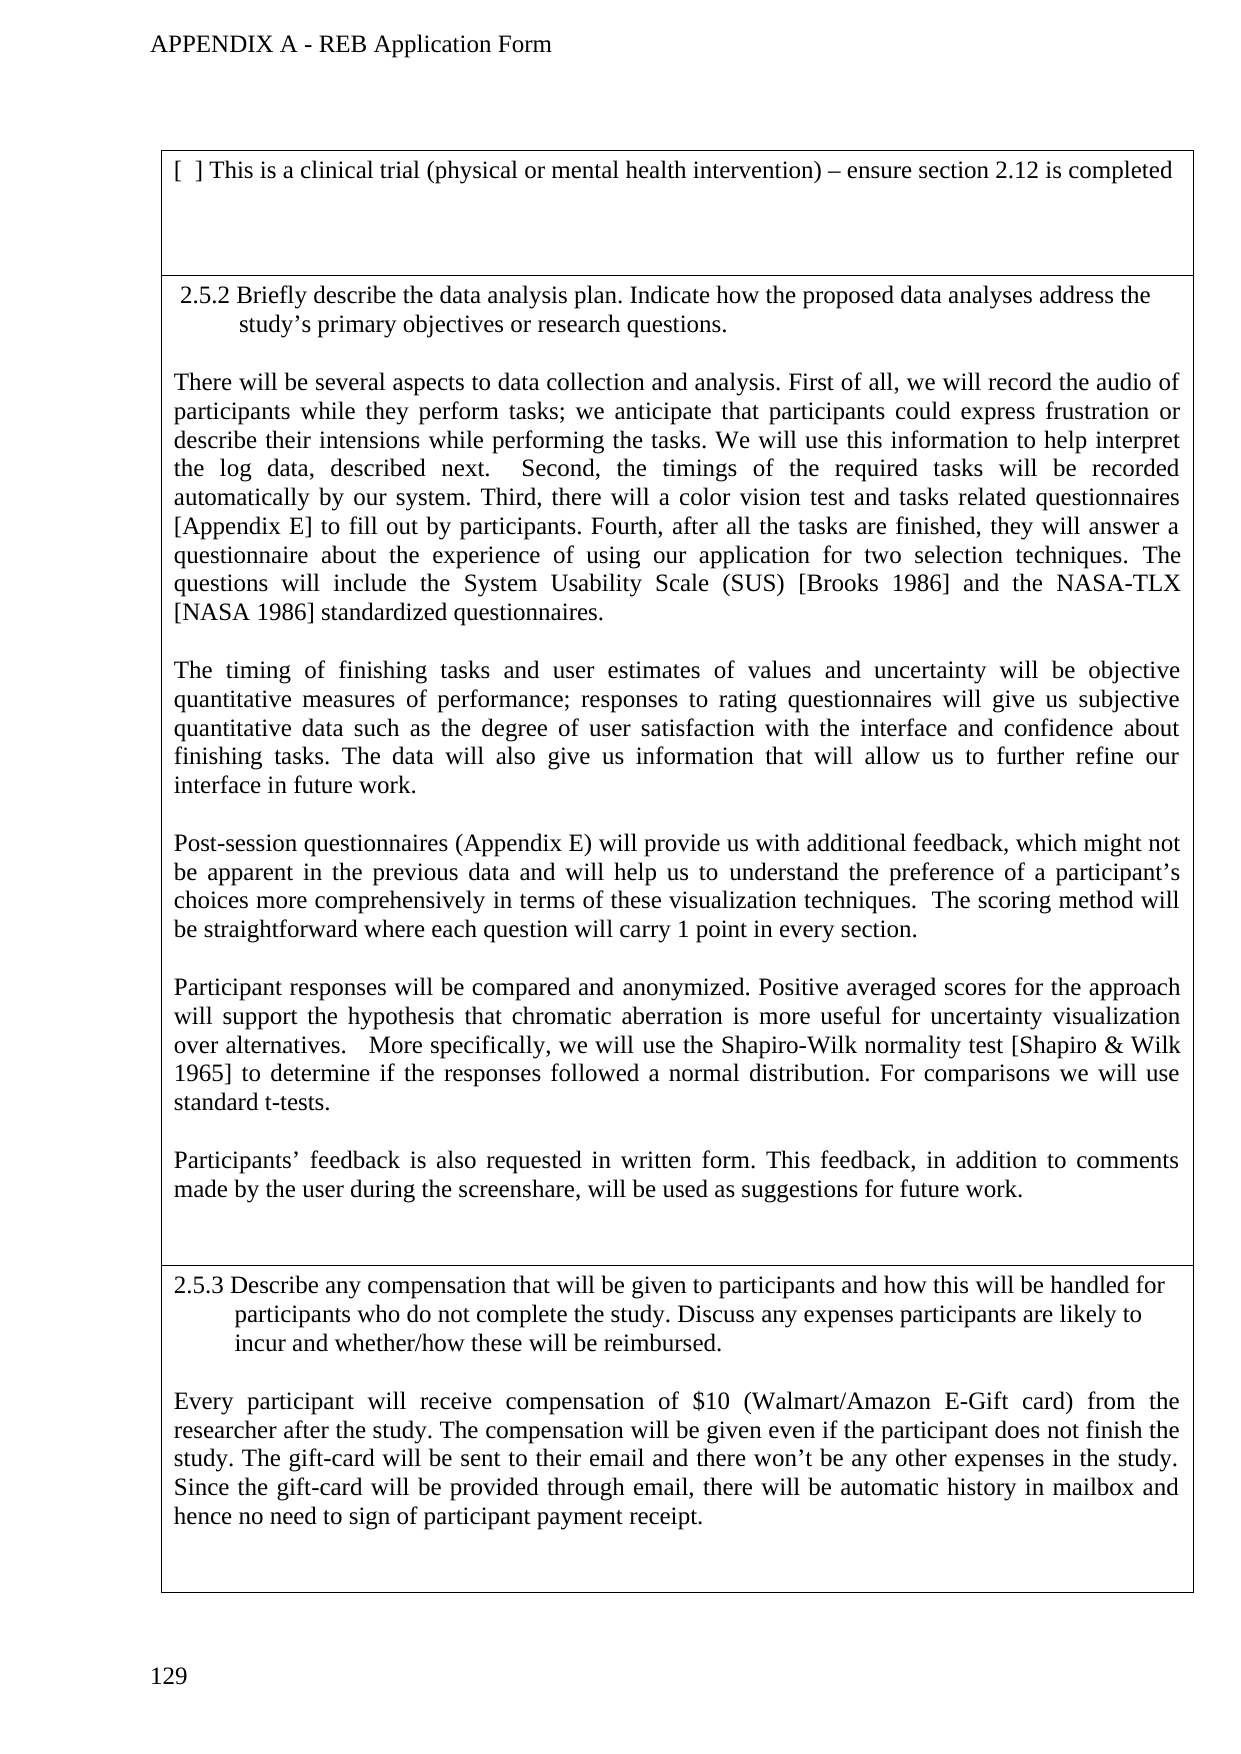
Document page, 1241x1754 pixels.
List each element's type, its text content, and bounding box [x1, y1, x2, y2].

table_cell 2.5.2 Briefly describe the data analysis plan. Indicate how the proposed data analyses address the study’s primary objectives or research questions. There will be several aspects to data collection and analysis. First of all, we will record the audio of participants while they perform tasks; we anticipate that participants could express frustration or describe their intensions while performing the tasks. We will use this information to help interpret the log data, described next. Second, the timings of the required tasks will be recorded automatically by our system. Third, there will a color vision test and tasks related questionnaires [Appendix E] to fill out by participants. Fourth, after all the tasks are finished, they will answer a questionnaire about the experience of using our application for two selection techniques. The questions will include the System Usability Scale (SUS) [Brooks 1986] and the NASA-TLX [NASA 1986] standardized questionnaires. The timing of finishing tasks and user estimates of values and uncertainty will be objective quantitative measures of performance; responses to rating questionnaires will give us subjective quantitative data such as the degree of user satisfaction with the interface and confidence about finishing tasks. The data will also give us information that will allow us to further refine our interface in future work. Post-session questionnaires (Appendix E) will provide us with additional feedback, which might not be apparent in the previous data and will help us to understand the preference of a participant’s choices more comprehensively in terms of these visualization techniques. The scoring method will be straightforward where each question will carry 1 point in every section. Participant responses will be compared and anonymized. Positive averaged scores for the approach will support the hypothesis that chromatic aberration is more useful for uncertainty visualization over alternatives. More specifically, we will use the Shapiro-Wilk normality test [Shapiro & Wilk 1965] to determine if the responses followed a normal distribution. For comparisons we will use standard t-tests. Participants’ feedback is also requested in written form. This feedback, in addition to comments made by the user during the screenshare, will be used as suggestions for future work. [162, 276, 1193, 1265]
table_cell 2.5.3 Describe any compensation that will be given to participants and how this will be handled for participants who do not complete the study. Discuss any expenses participants are likely to incur and whether/how these will be reimbursed. Every participant will receive compensation of $10 (Walmart/Amazon E-Gift card) from the researcher after the study. The compensation will be given even if the participant does not finish the study. The gift-card will be sent to their email and there won’t be any other expenses in the study. Since the gift-card will be provided through email, there will be automatic history in mailbox and hence no need to sign of participant payment receipt. [162, 1266, 1193, 1592]
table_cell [162, 151, 1193, 275]
